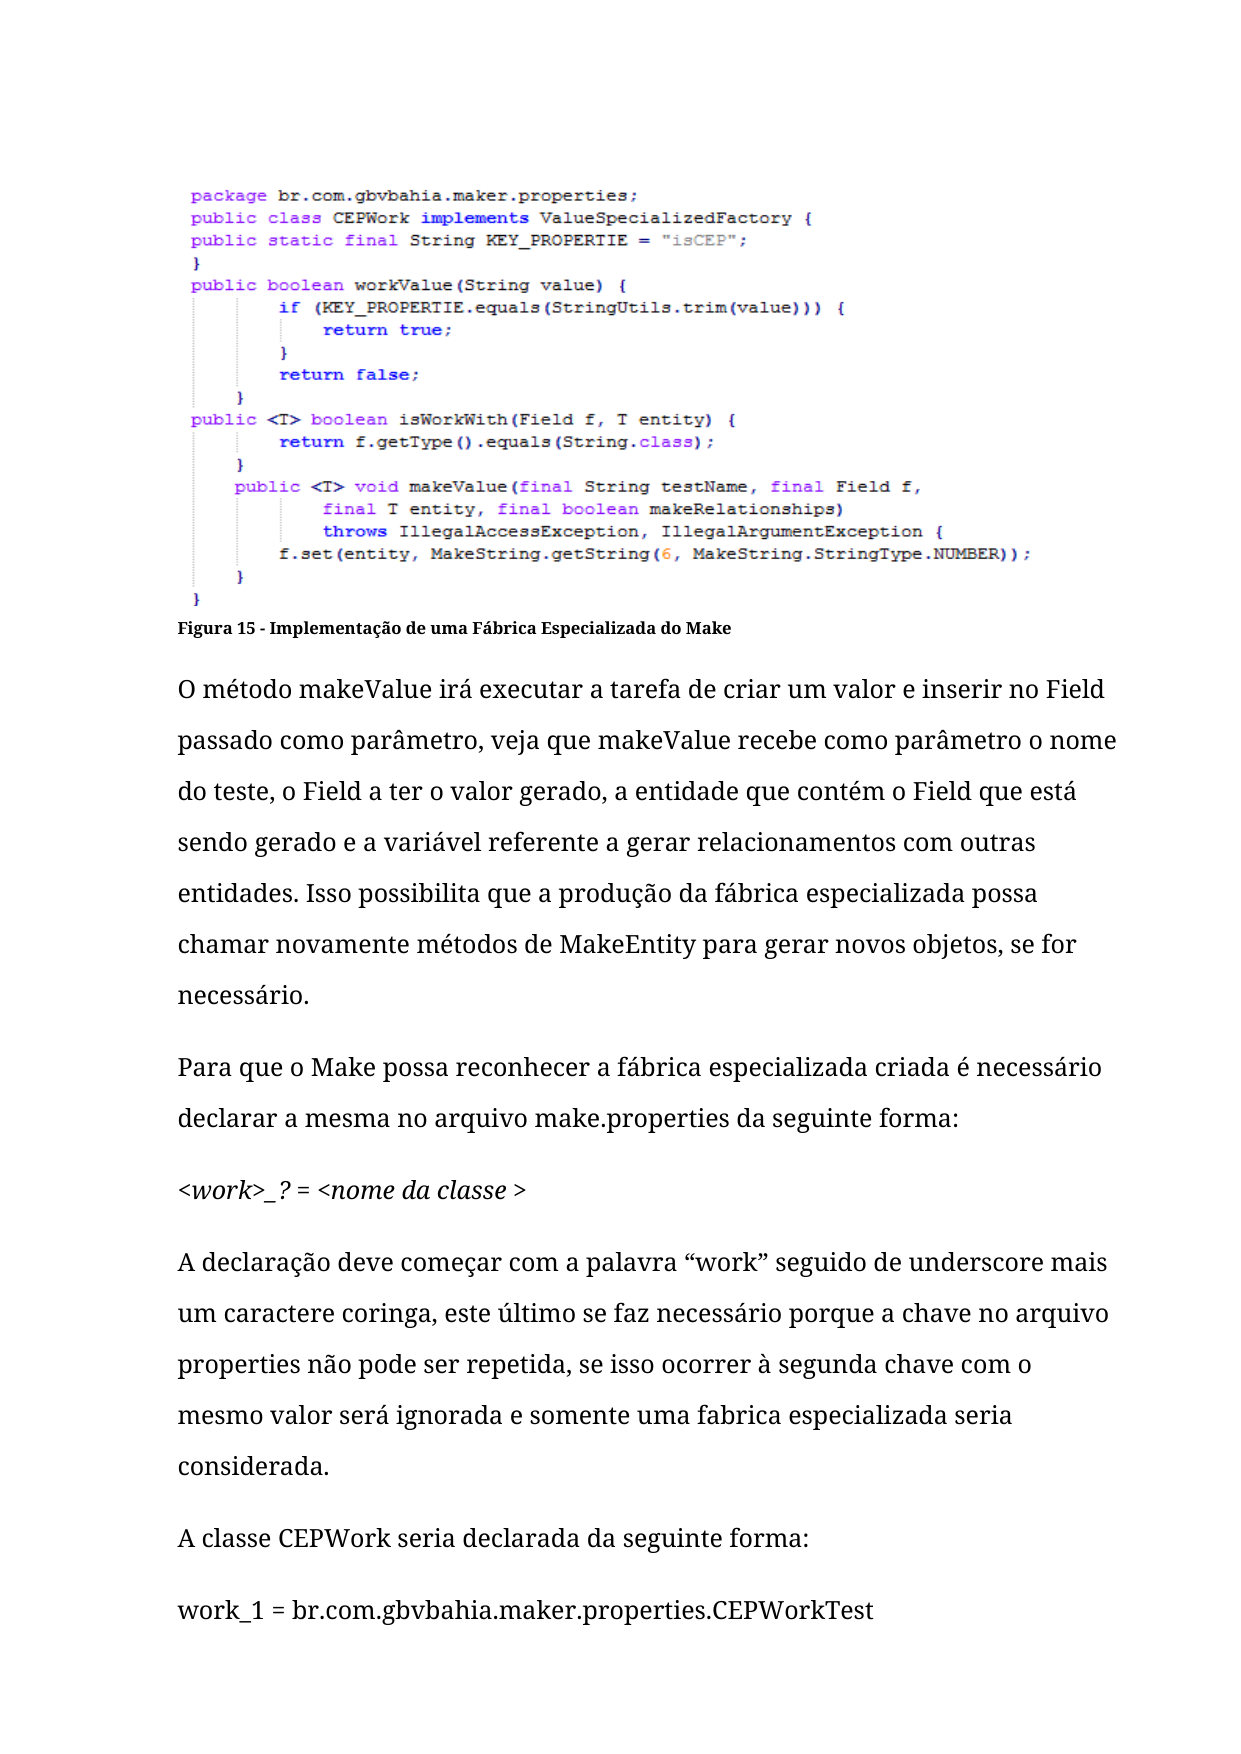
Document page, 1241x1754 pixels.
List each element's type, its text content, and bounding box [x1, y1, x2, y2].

text A declaração deve começar com a palavra “work” seguido de underscore mais um caractere coringa, este último se faz necessário porque a chave no arquivo properties não pode ser repetida, se isso ocorrer à segunda chave com o mesmo valor será ignorada e somente uma fabrica especializada seria considerada. [177, 1244, 1122, 1483]
picture [177, 177, 1061, 606]
text A classe CEPWork seria declarada da seguinte forma: [177, 1521, 1122, 1554]
text work_1 = br.com.gbvbahia.maker.properties.CEPWorkTest [177, 1592, 1122, 1626]
text O método makeValue irá executar a tarefa de criar um valor e inserir no Field passado como parâmetro, veja que makeValue recebe como parâmetro o nome do teste, o Field a ter o valor gerado, a entidade que contém o Field que está sendo gerado e a variável referente a gerar relacionamentos com outras entidades. Isso possibilita que a produção da fábrica especializada possa chamar novamente métodos de MakeEntity para gerar novos objetos, se for necessário. [177, 672, 1122, 1012]
text Para que o Make possa reconhecer a fábrica especializada criada é necessário declarar a mesma no arquivo make.properties da seguinte forma: [177, 1050, 1122, 1135]
text <work>_? = <nome da classe > [177, 1173, 1122, 1207]
